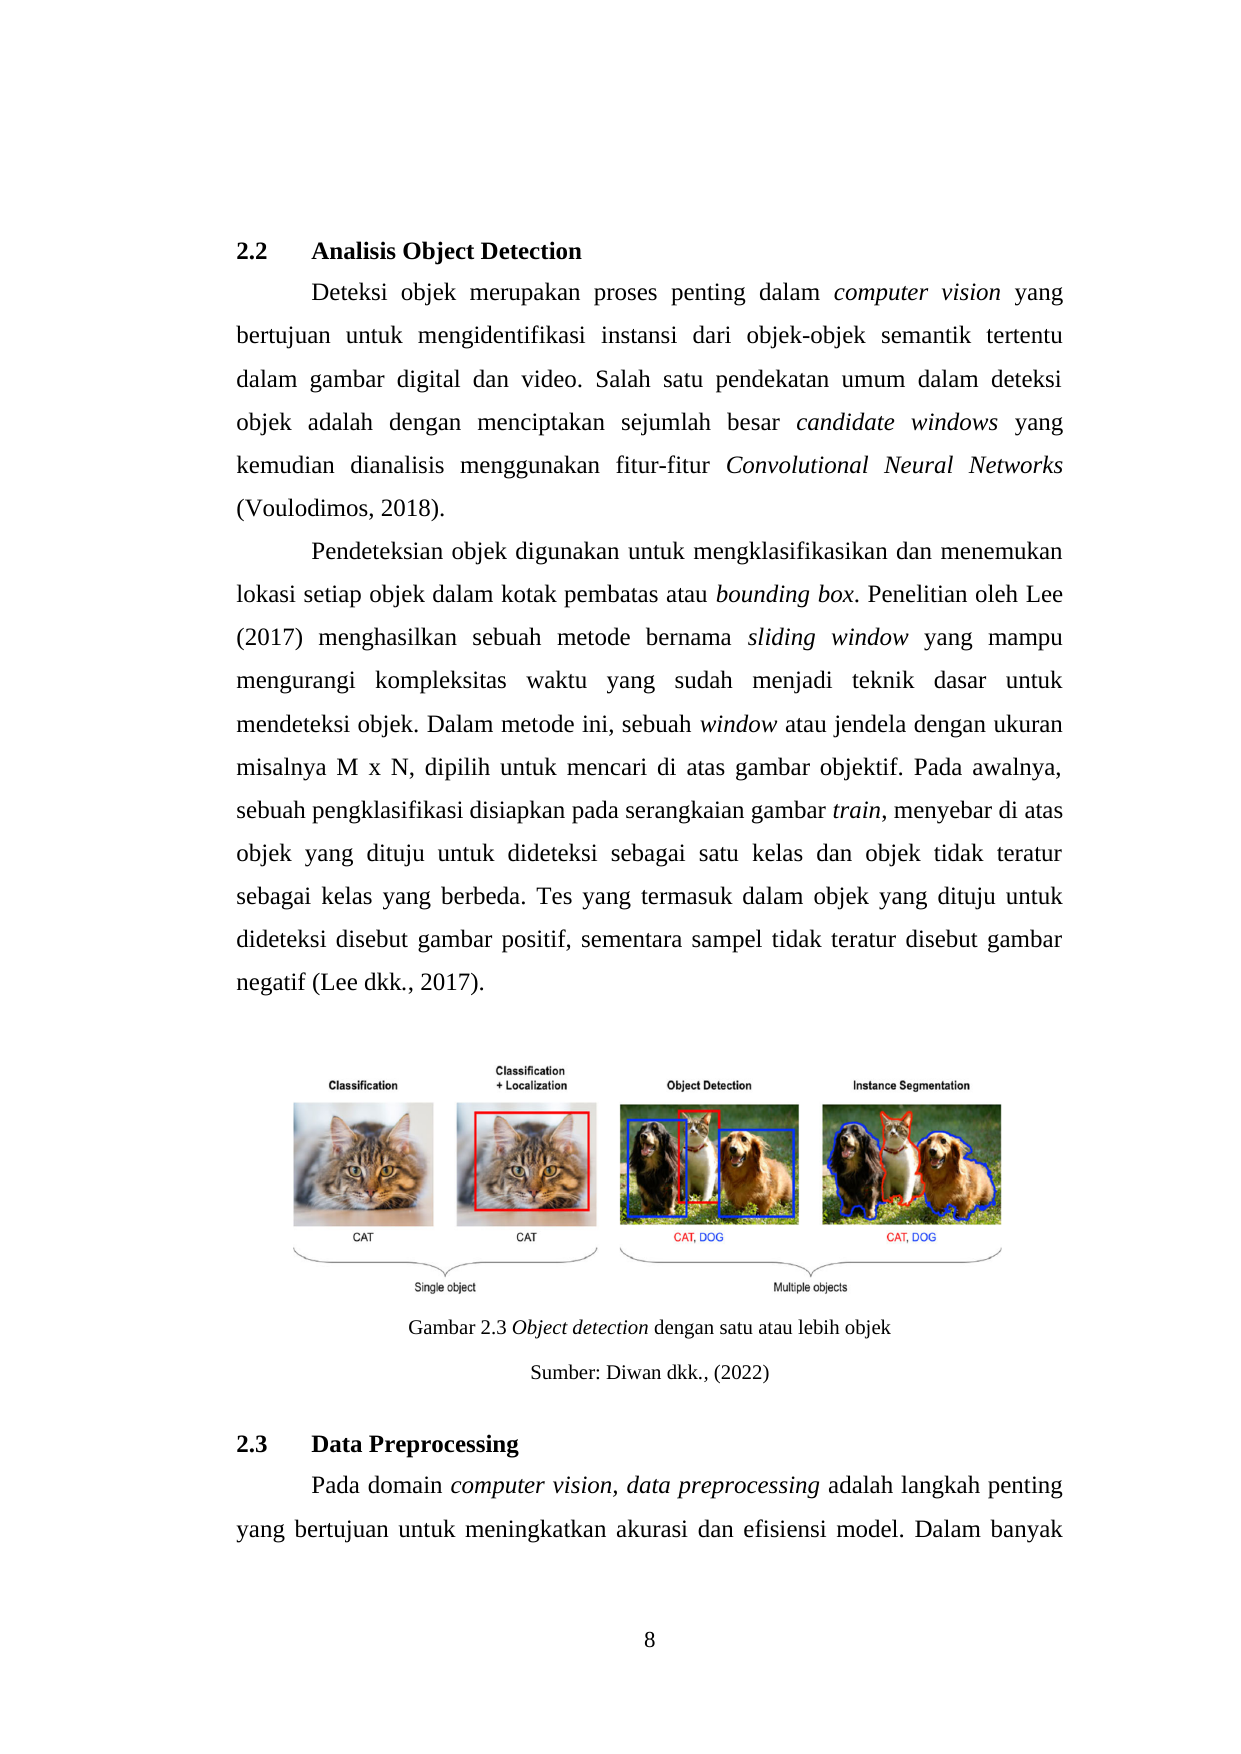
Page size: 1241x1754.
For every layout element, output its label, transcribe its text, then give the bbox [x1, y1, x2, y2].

subtitle 2.2 Analisis Object Detection [236, 236, 1063, 265]
text Sumber: Diwan dkk., (2022) [236, 1360, 1063, 1384]
text Pendeteksian objek digunakan untuk mengklasifikasikan dan menemukan lokasi setiap objek dalam kotak pembatas atau bounding box. Penelitian oleh Lee (2017) menghasilkan sebuah metode bernama sliding window yang mampu mengurangi kompleksitas waktu yang sudah menjadi teknik dasar untuk mendeteksi objek. Dalam metode ini, sebuah window atau jendela dengan ukuran misalnya M x N, dipilih untuk mencari di atas gambar objektif. Pada awalnya, sebuah pengklasifikasi disiapkan pada serangkaian gambar train, menyebar di atas objek yang dituju untuk dideteksi sebagai satu kelas dan objek tidak teratur sebagai kelas yang berbeda. Tes yang termasuk dalam objek yang dituju untuk dideteksi disebut gambar positif, sementara sampel tidak teratur disebut gambar negatif (Lee dkk., 2017). [236, 536, 1063, 996]
text Deteksi objek merupakan proses penting dalam computer vision yang bertujuan untuk mengidentifikasi instansi dari objek-objek semantik tertentu dalam gambar digital dan video. Salah satu pendekatan umum dalam deteksi objek adalah dengan menciptakan sejumlah besar candidate windows yang kemudian dianalisis menggunakan fitur-fitur Convolutional Neural Networks (Voulodimos, 2018). [236, 277, 1063, 522]
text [236, 1471, 1063, 1542]
subtitle 2.3 Data Preprocessing [236, 1429, 1063, 1458]
picture [271, 1053, 1028, 1302]
